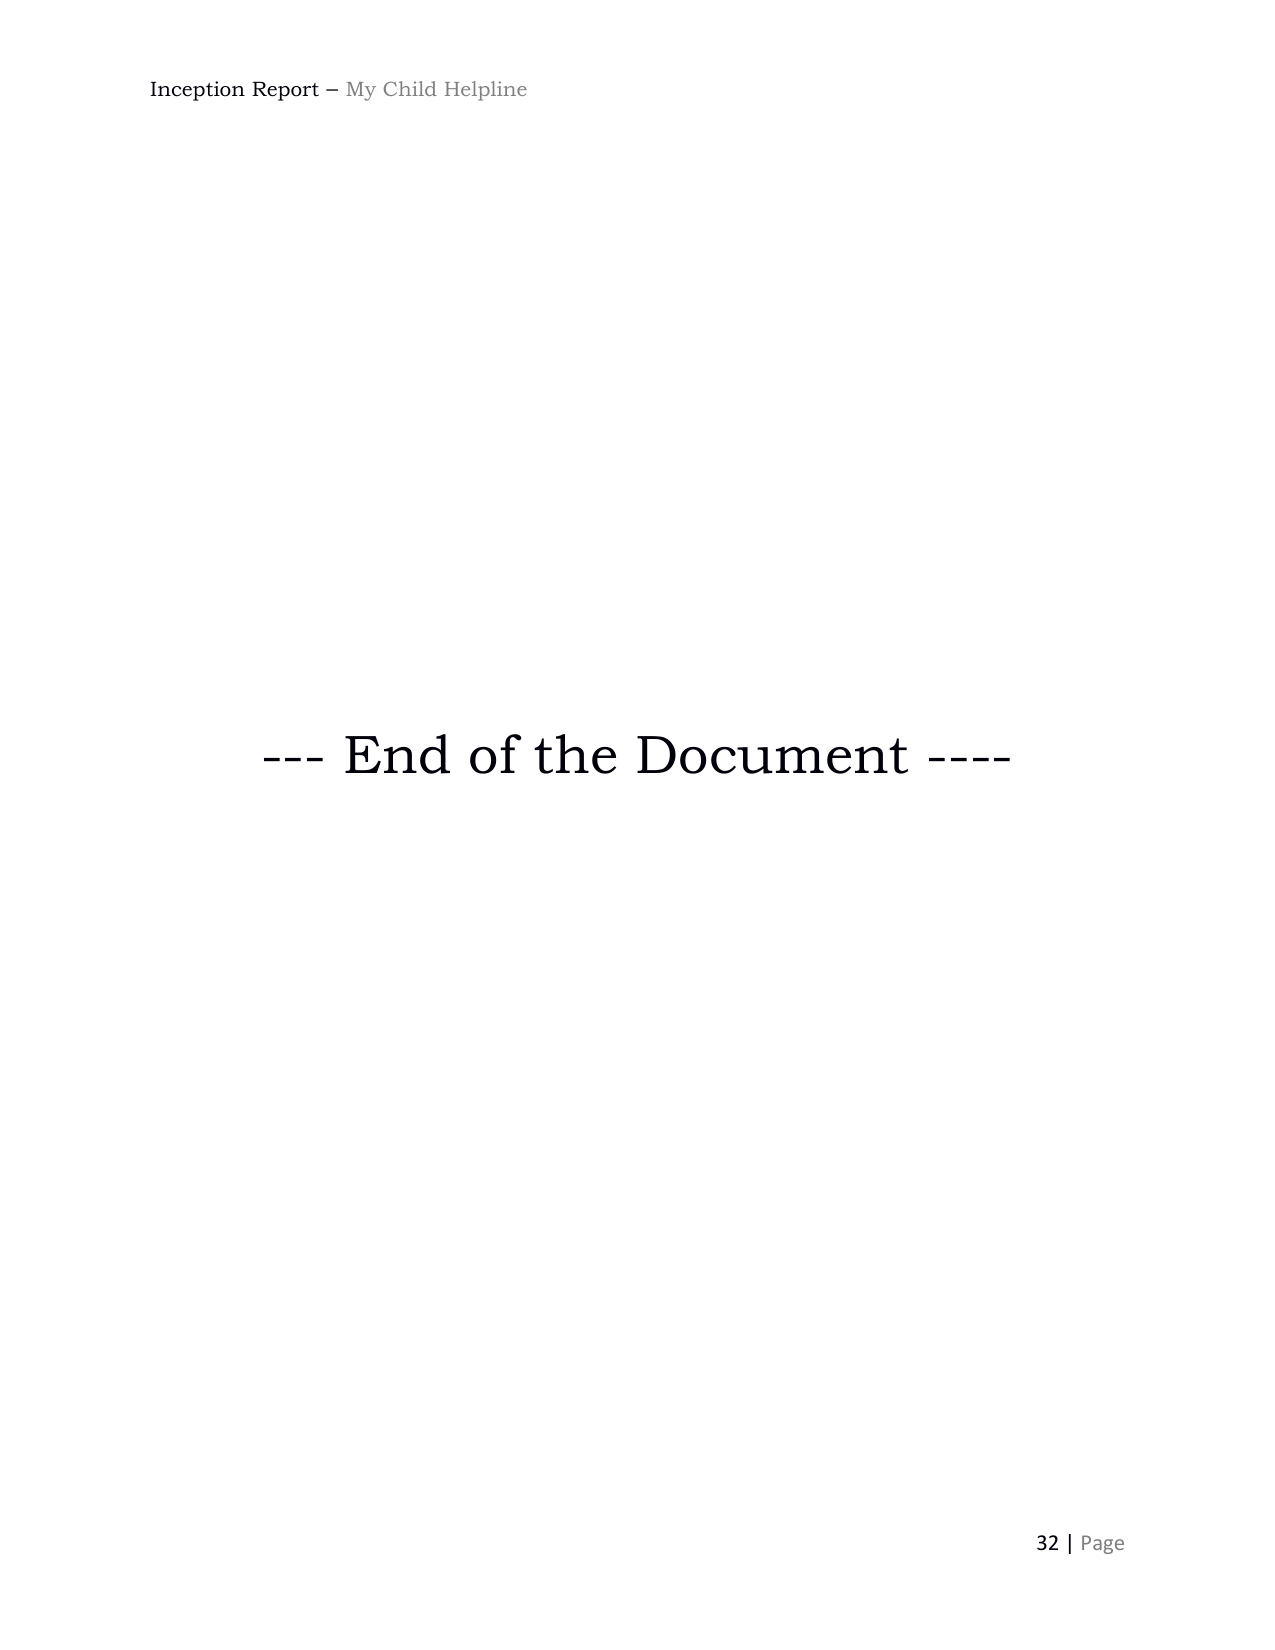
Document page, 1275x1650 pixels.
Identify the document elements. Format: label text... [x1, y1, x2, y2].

text --- End of the Document ---- [150, 722, 1125, 786]
